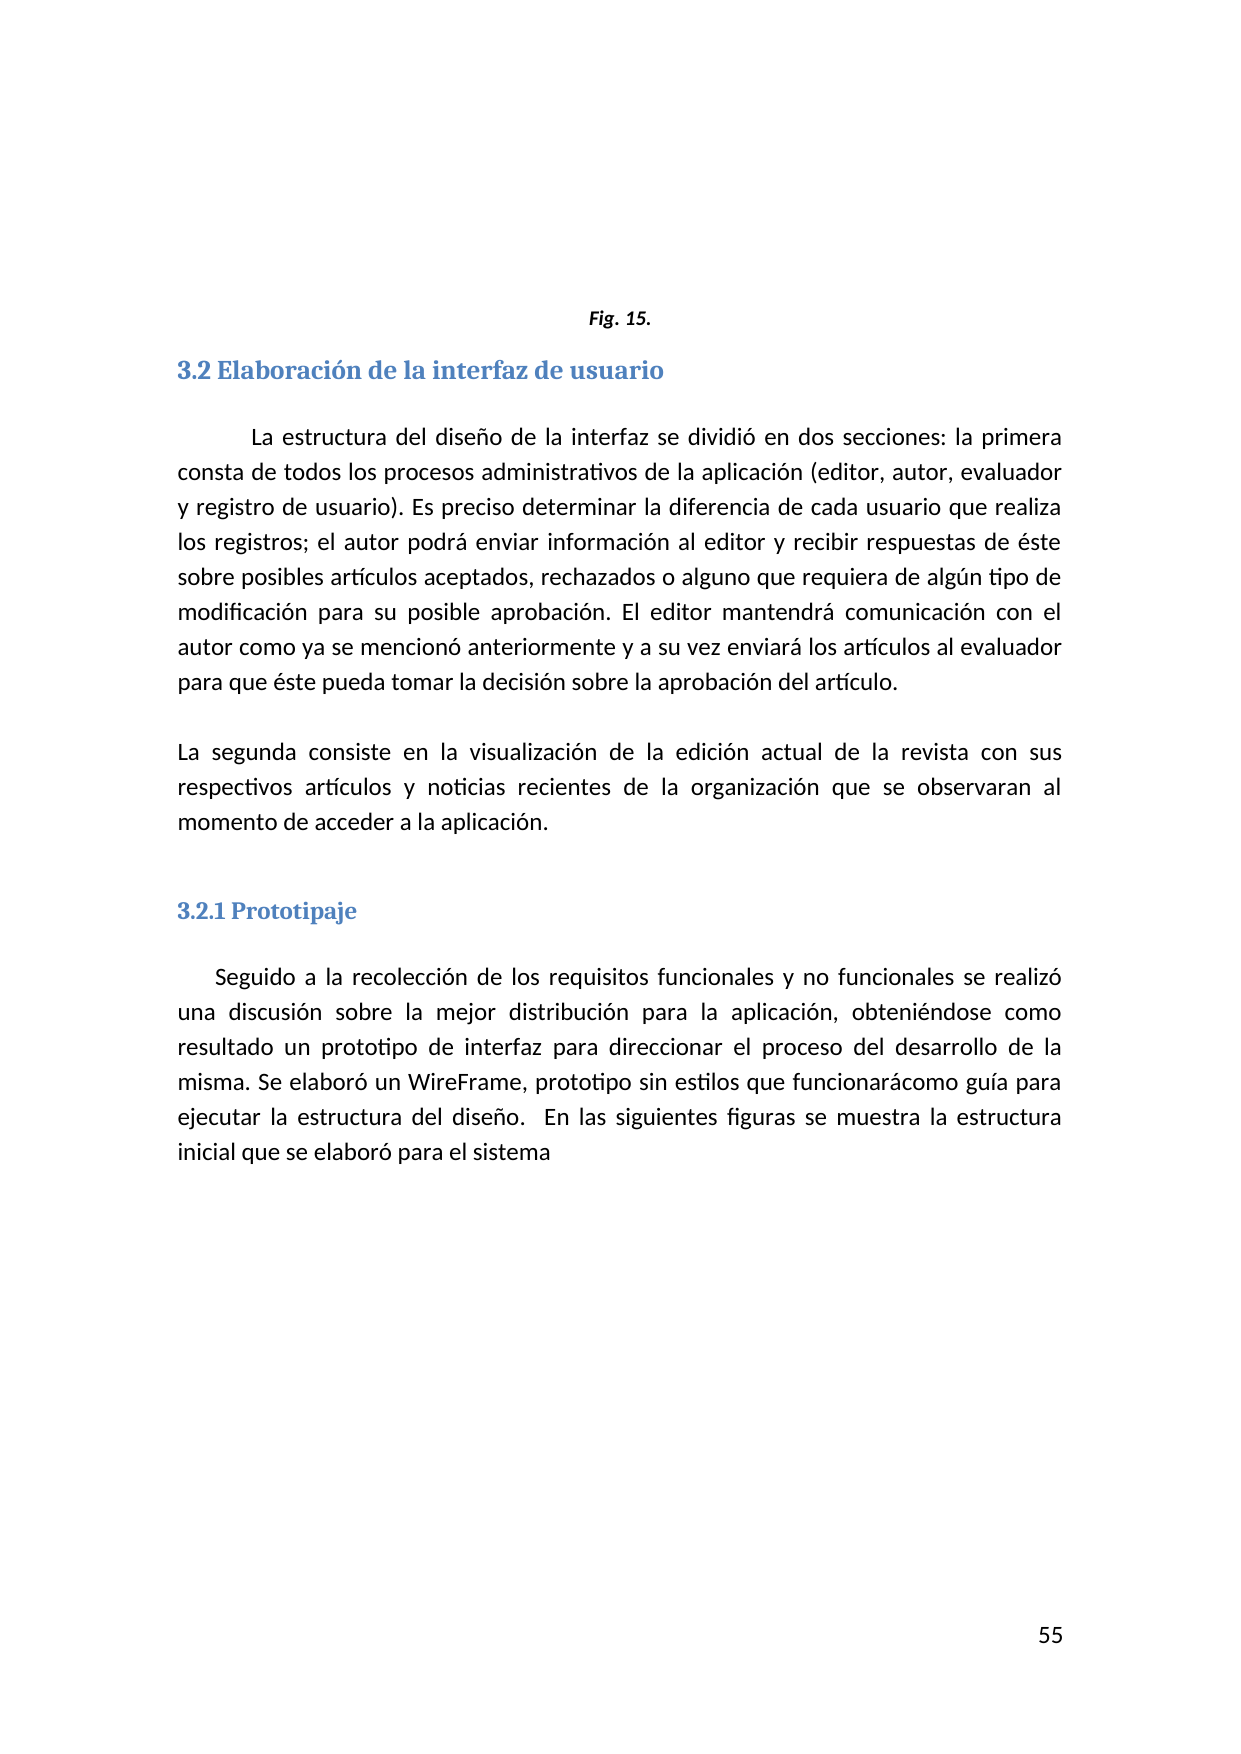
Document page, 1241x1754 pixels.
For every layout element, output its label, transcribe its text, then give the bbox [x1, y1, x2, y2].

subtitle 3.2 Elaboración de la interfaz de usuario [177, 355, 1063, 386]
text Seguido a la recolección de los requisitos funcionales y no funcionales se realizó una discusión sobre la mejor distribución para la aplicación, obteniéndose como resultado un prototipo de interfaz para direccionar el proceso del desarrollo de la misma. Se elaboró un WireFrame, prototipo sin estilos que funcionarácomo guía para ejecutar la estructura del diseño. En las siguientes figuras se muestra la estructura inicial que se elaboró para el sistema [177, 961, 1063, 1166]
list La segunda consiste en la visualización de la edición actual de la revista con sus respectivos artículos y noticias recientes de la organización que se observaran al momento de acceder a la aplicación. [177, 736, 1063, 837]
list La estructura del diseño de la interfaz se dividió en dos secciones: la primera consta de todos los procesos administrativos de la aplicación (editor, autor, evaluador y registro de usuario). Es preciso determinar la diferencia de cada usuario que realiza los registros; el autor podrá enviar información al editor y recibir respuestas de éste sobre posibles artículos aceptados, rechazados o alguno que requiera de algún tipo de modificación para su posible aprobación. El editor mantendrá comunicación con el autor como ya se mencionó anteriormente y a su vez enviará los artículos al evaluador para que éste pueda tomar la decisión sobre la aprobación del artículo. [177, 421, 1063, 697]
list Fig. 15. [177, 305, 1063, 331]
subtitle 3.2.1 Prototipaje [177, 897, 1063, 926]
